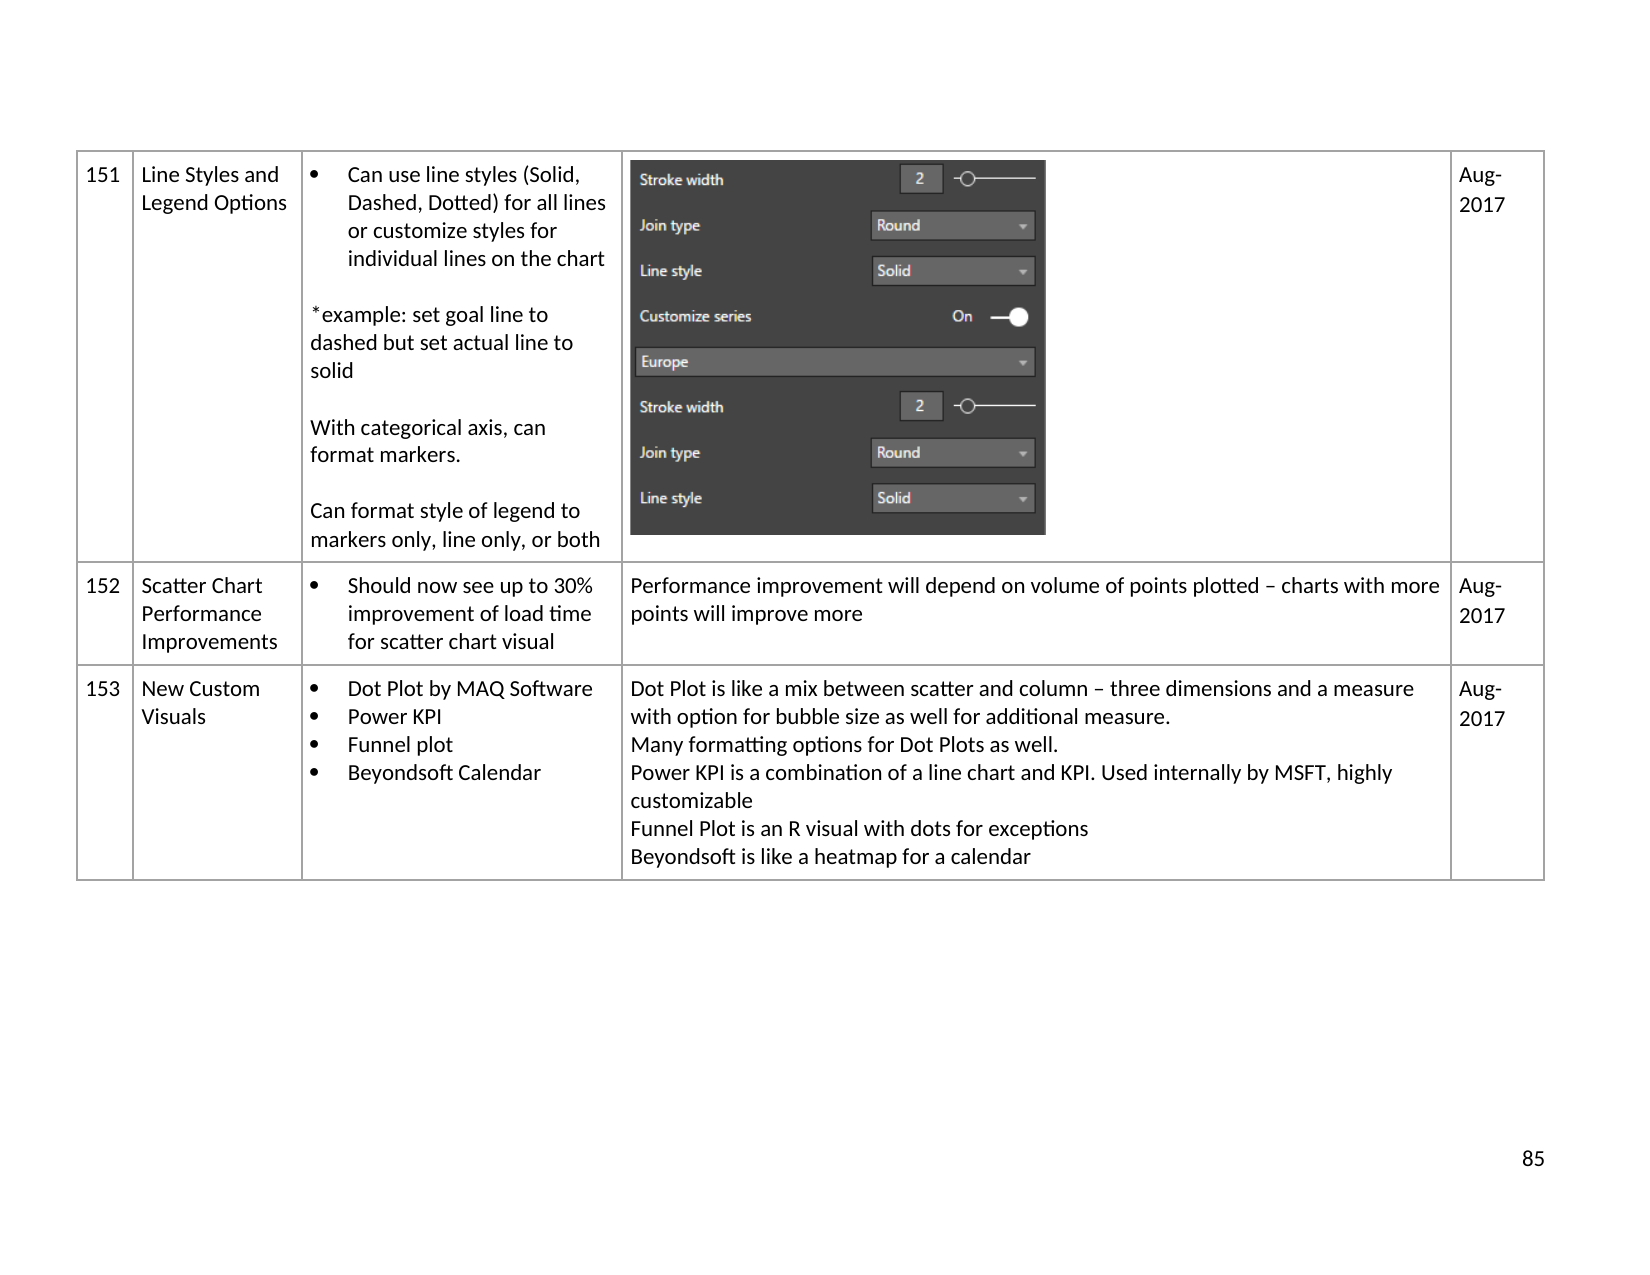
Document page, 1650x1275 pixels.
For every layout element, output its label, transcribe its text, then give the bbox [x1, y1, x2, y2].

picture [630, 160, 1046, 535]
table_cell 151 [78, 152, 132, 561]
table_cell Performance improvement will depend on volume of points plotted – charts with more points will improve more [623, 563, 1450, 664]
table_cell 153 [78, 666, 132, 879]
table_cell Aug-2017 [1452, 152, 1543, 561]
table_cell [623, 152, 1450, 561]
table_cell Should now see up to 30% improvement of load time for scatter chart visual [303, 563, 621, 664]
table_cell Scatter Chart Performance Improvements [134, 563, 301, 664]
table_cell Dot Plot by MAQ Software Power KPI Funnel plot Beyondsoft Calendar [303, 666, 621, 879]
table_cell Can use line styles (Solid, Dashed, Dotted) for all lines or customize styles for individual lines on the chart *example: set goal line to dashed but set actual line to solid With categorical axis, can format markers. Can format style of legend to markers only, line only, or both [303, 152, 621, 561]
table_cell New Custom Visuals [134, 666, 301, 879]
table_cell Dot Plot is like a mix between scatter and column – three dimensions and a measure with option for bubble size as well for additional measure. Many formatting options for Dot Plots as well. Power KPI is a combination of a line chart and KPI. Used internally by MSFT, highly customizable Funnel Plot is an R visual with dots for exceptions Beyondsoft is like a heatmap for a calendar [623, 666, 1450, 879]
table_cell Line Styles and Legend Options [134, 152, 301, 561]
table_cell Aug-2017 [1452, 666, 1543, 879]
table_cell Aug-2017 [1452, 563, 1543, 664]
table_cell 152 [78, 563, 132, 664]
